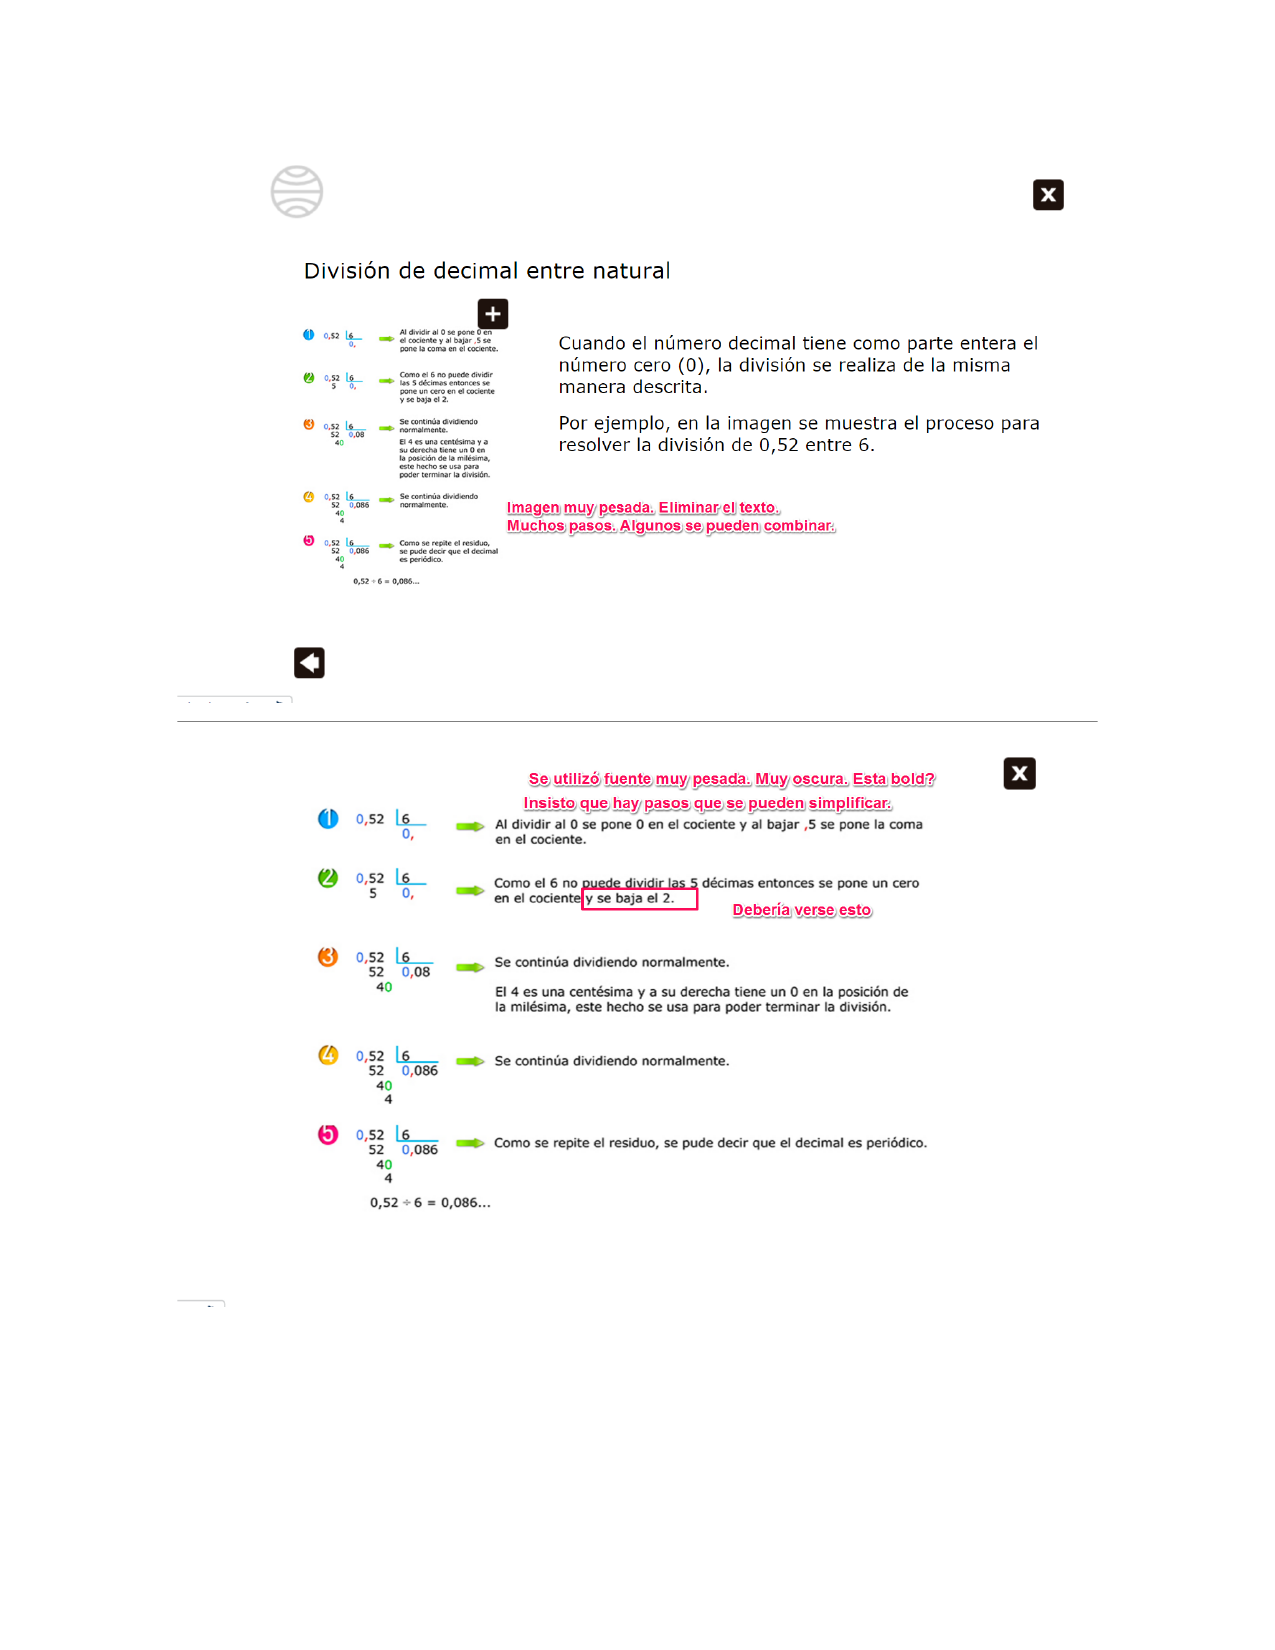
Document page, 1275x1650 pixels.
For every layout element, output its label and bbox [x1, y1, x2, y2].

picture [177, 147, 1098, 703]
picture [177, 721, 1098, 1307]
